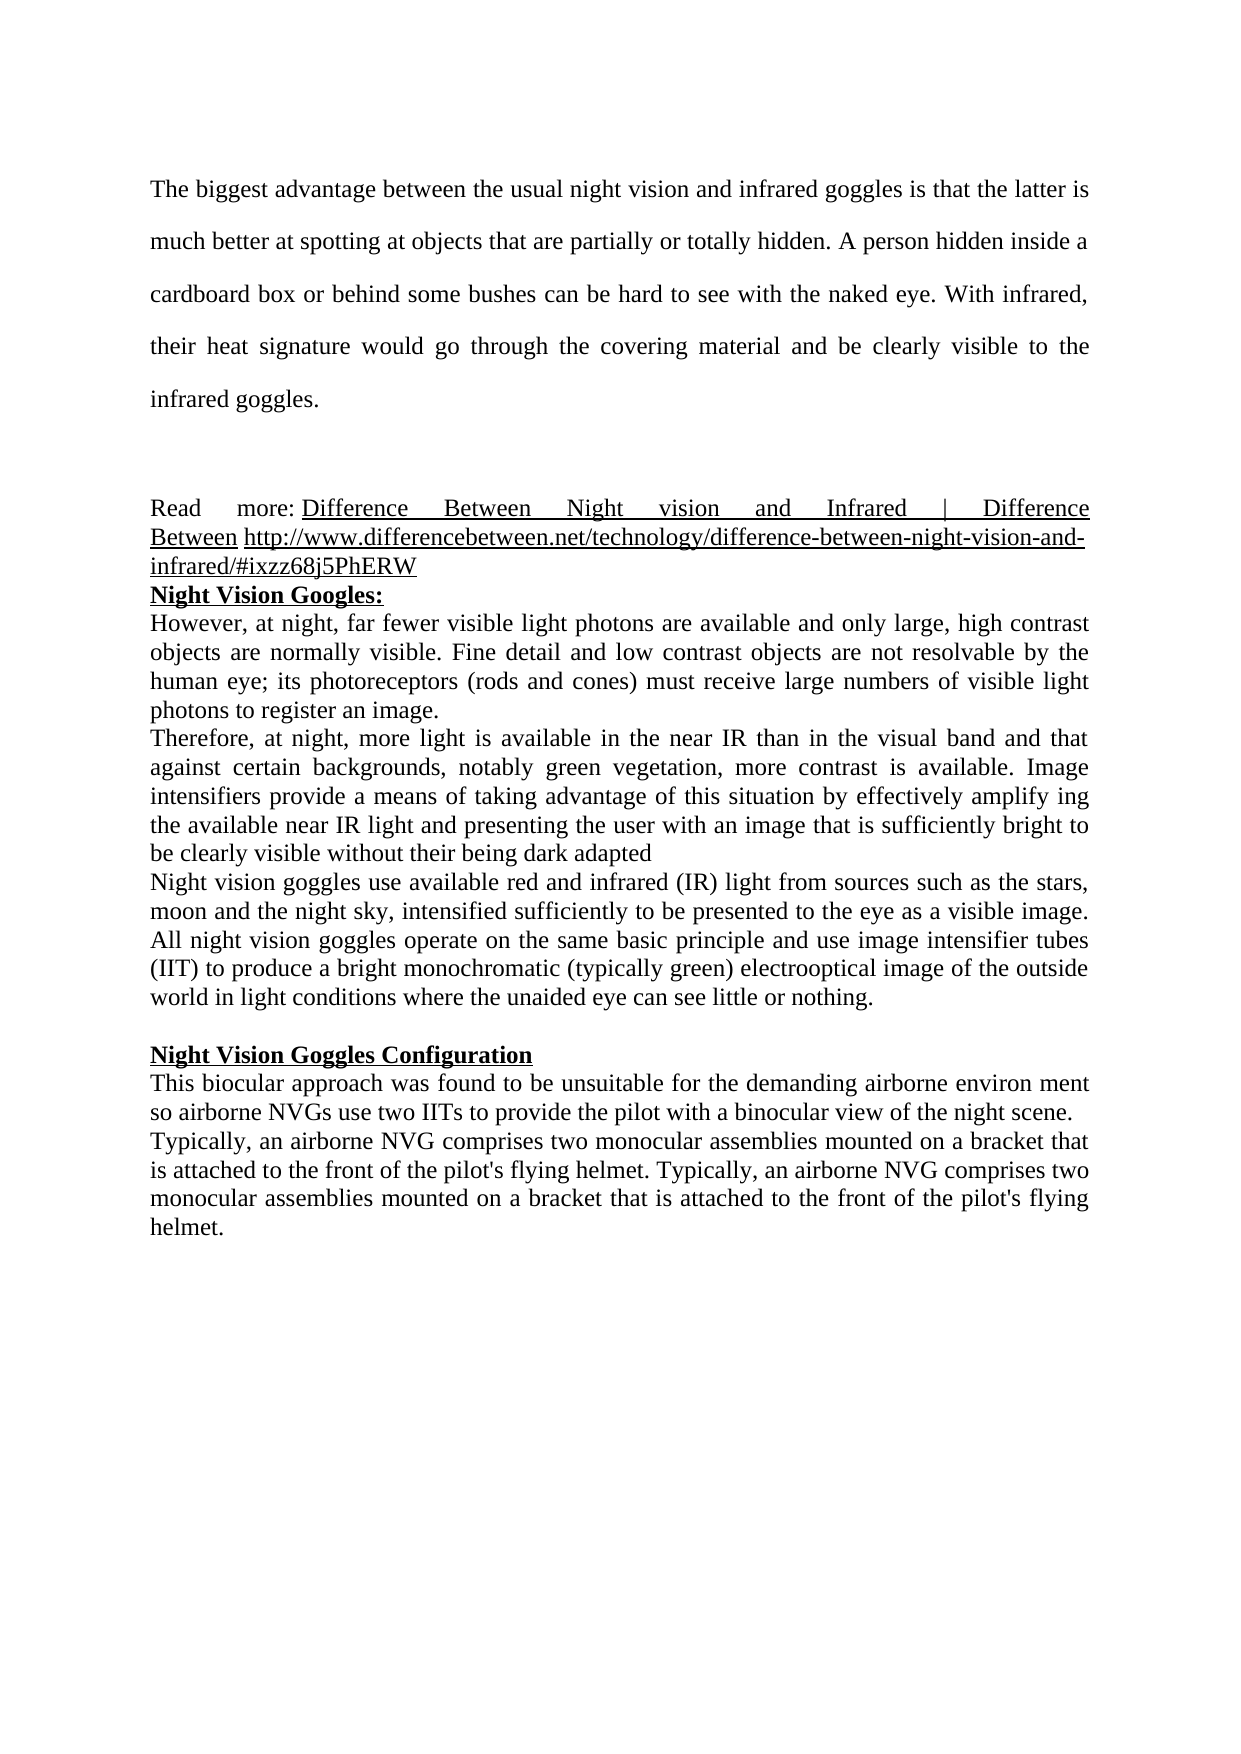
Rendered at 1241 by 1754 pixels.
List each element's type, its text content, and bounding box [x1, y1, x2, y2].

text Night Vision Goggles Configuration [150, 1040, 1090, 1068]
text This biocular approach was found to be unsuitable for the demanding airborne environ ment so airborne NVGs use two IITs to provide the pilot with a binocular view of the night scene. [150, 1068, 1090, 1126]
text However, at night, far fewer visible light photons are available and only large, high contrast objects are normally visible. Fine detail and low contrast objects are not resolvable by the human eye; its photoreceptors (rods and cones) must receive large numbers of visible light photons to register an image. [150, 608, 1090, 723]
text Read more: Difference Between Night vision and Infrared | Difference Between http://www.differencebetween.net/technology/difference-between-night-vision-and-infrared/#ixzz68j5PhERW [150, 436, 1090, 580]
text Night vision goggles use available red and infrared (IR) light from sources such as the stars, moon and the night sky, intensified sufficiently to be presented to the eye as a visible image. All night vision goggles operate on the same basic principle and use image intensifier tubes (IIT) to produce a bright monochromatic (typically green) electrooptical image of the outside world in light conditions where the unaided eye can see little or nothing. [150, 867, 1090, 1011]
text Therefore, at night, more light is available in the near IR than in the visual band and that against certain backgrounds, notably green vegetation, more contrast is available. Image intensifiers provide a means of taking advantage of this situation by effectively amplify ing the available near IR light and presenting the user with an image that is sufficiently bright to be clearly visible without their being dark adapted [150, 723, 1090, 867]
text The biggest advantage between the usual night vision and infrared goggles is that the latter is much better at spotting at objects that are partially or totally hidden. A person hidden inside a cardboard box or behind some bushes can be hard to see with the naked eye. With infrared, their heat signature would go through the covering material and be clearly visible to the infrared goggles. [150, 150, 1090, 412]
text Typically, an airborne NVG comprises two monocular assemblies mounted on a bracket that is attached to the front of the pilot's flying helmet. Typically, an airborne NVG comprises two monocular assemblies mounted on a bracket that is attached to the front of the pilot's flying helmet. [150, 1126, 1090, 1241]
text Night Vision Googles: [150, 580, 1090, 608]
